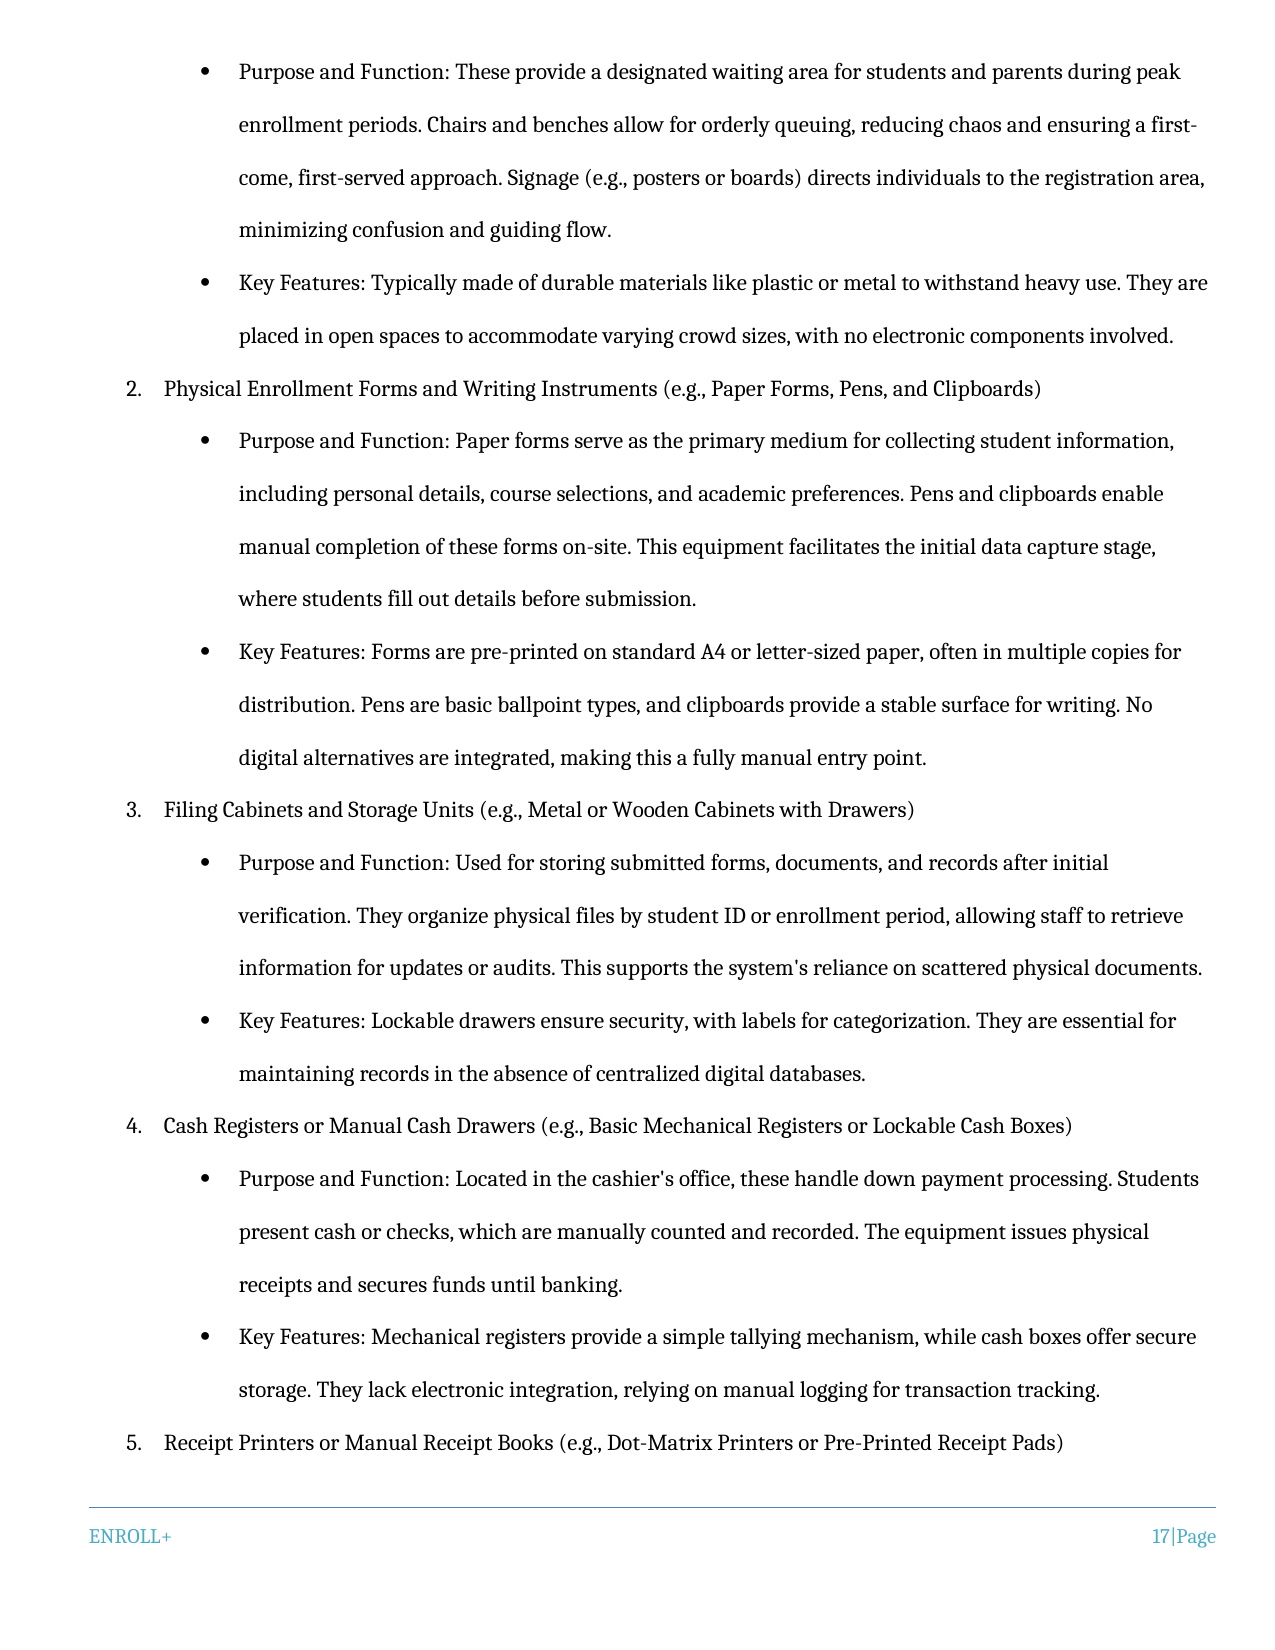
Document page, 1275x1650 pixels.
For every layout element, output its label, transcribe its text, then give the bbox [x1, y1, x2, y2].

list Purpose and Function: Used for storing submitted forms, documents, and records after initial verification. They organize physical files by student ID or enrollment period, allowing staff to retrieve information for updates or audits. This supports the system's reliance on scattered physical documents. [201, 850, 1216, 981]
list Cash Registers or Manual Cash Drawers (e.g., Basic Mechanical Registers or Lockable Cash Boxes) [126, 1113, 1216, 1139]
list Receipt Printers or Manual Receipt Books (e.g., Dot-Matrix Printers or Pre-Printed Receipt Pads) [126, 1429, 1216, 1456]
list Purpose and Function: Located in the cashier's office, these handle down payment processing. Students present cash or checks, which are manually counted and recorded. The equipment issues physical receipts and secures funds until banking. [201, 1166, 1216, 1298]
list Key Features: Lockable drawers ensure security, with labels for categorization. They are essential for maintaining records in the absence of centralized digital databases. [201, 1008, 1216, 1087]
list Physical Enrollment Forms and Writing Instruments (e.g., Paper Forms, Pens, and Clipboards) [126, 375, 1216, 402]
list Purpose and Function: Paper forms serve as the primary medium for collecting student information, including personal details, course selections, and academic preferences. Pens and clipboards enable manual completion of these forms on-site. This equipment facilitates the initial data capture stage, where students fill out details before submission. [201, 428, 1216, 612]
list Key Features: Typically made of durable materials like plastic or metal to withstand heavy use. They are placed in open spaces to accommodate varying crowd sizes, with no electronic components involved. [201, 270, 1216, 349]
list Key Features: Forms are pre-printed on standard A4 or letter-sized paper, often in multiple copies for distribution. Pens are basic ballpoint types, and clipboards provide a stable surface for writing. No digital alternatives are integrated, making this a fully manual entry point. [201, 639, 1216, 771]
list Purpose and Function: These provide a designated waiting area for students and parents during peak enrollment periods. Chairs and benches allow for orderly queuing, reducing chaos and ensuring a first-come, first-served approach. Signage (e.g., posters or boards) directs individuals to the registration area, minimizing confusion and guiding flow. [201, 59, 1216, 243]
list Key Features: Mechanical registers provide a simple tallying mechanism, while cash boxes offer secure storage. They lack electronic integration, relying on manual logging for transaction tracking. [201, 1324, 1216, 1403]
list Filing Cabinets and Storage Units (e.g., Metal or Wooden Cabinets with Drawers) [126, 797, 1216, 823]
